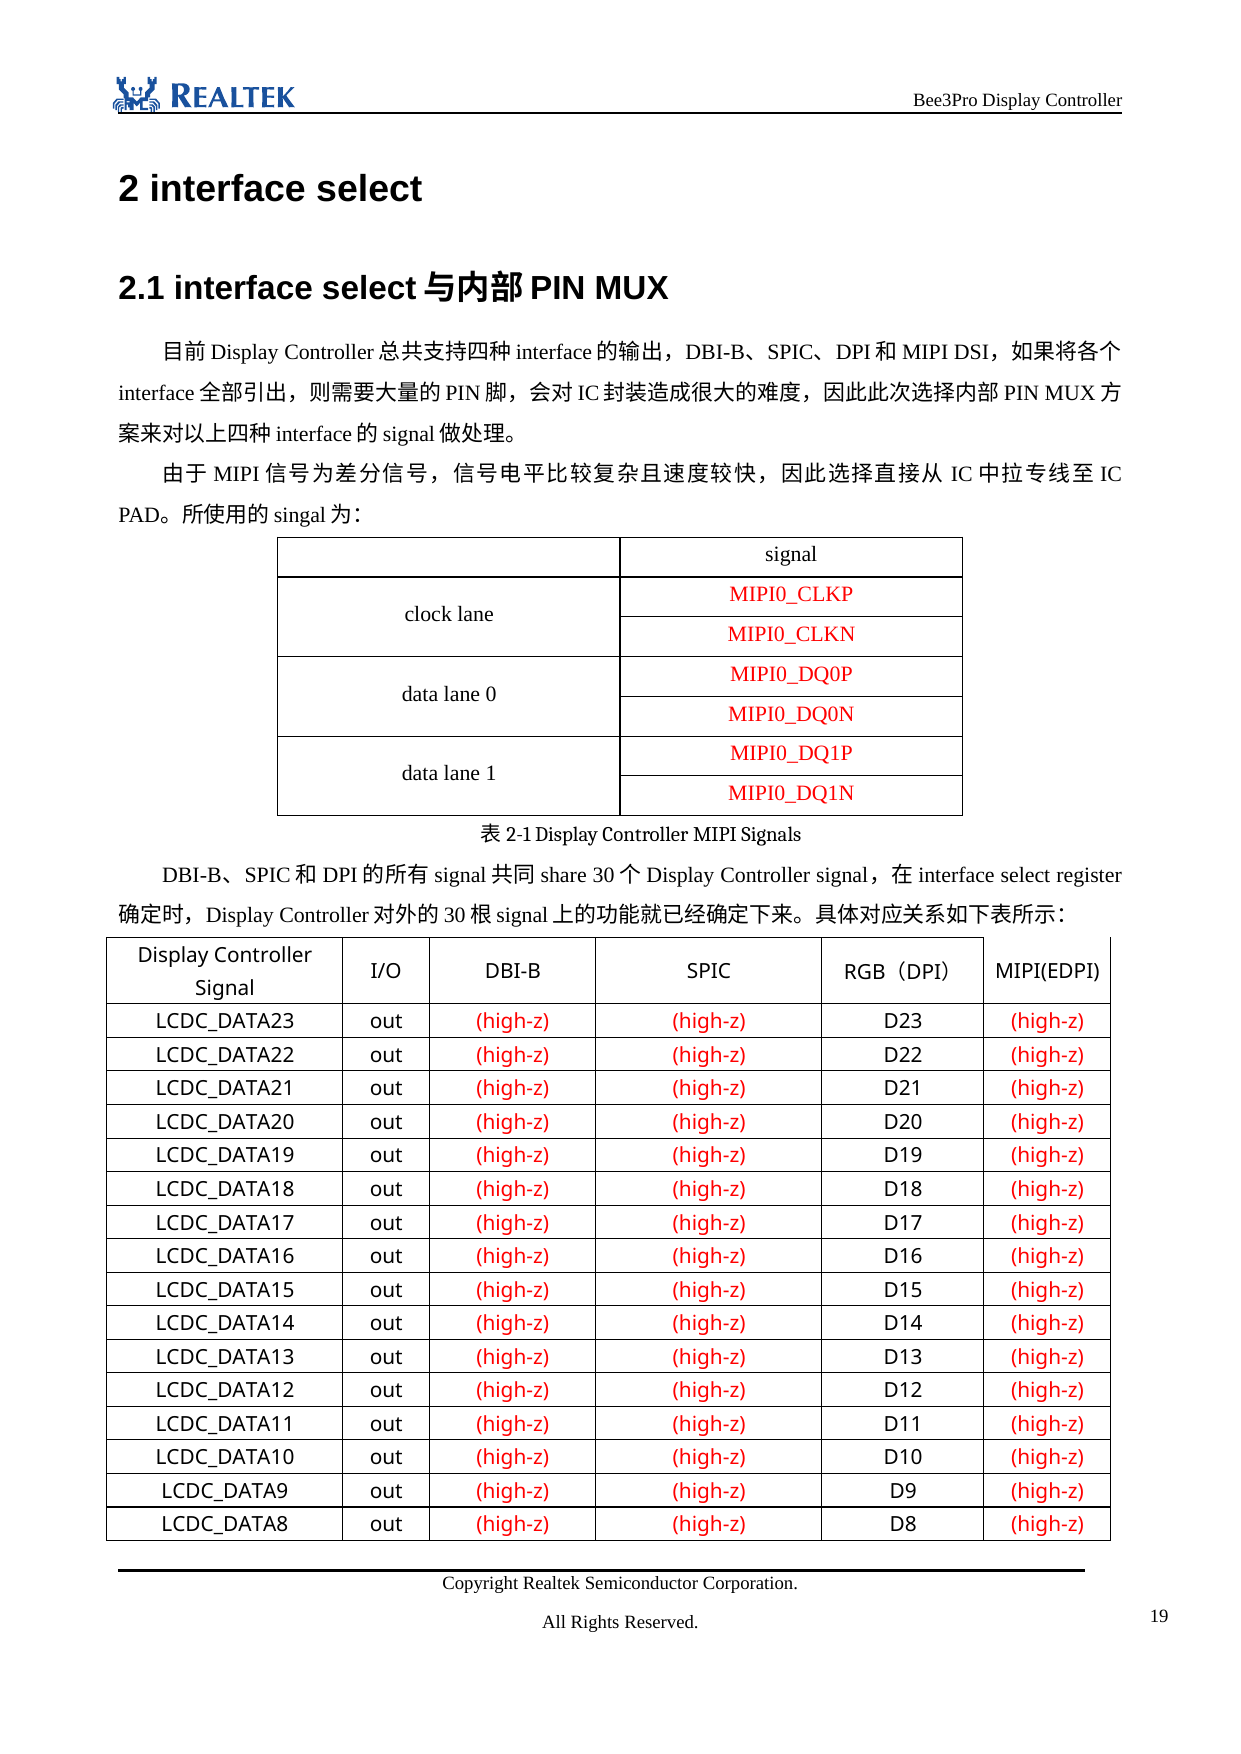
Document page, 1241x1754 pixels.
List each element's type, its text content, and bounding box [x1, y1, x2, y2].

table_cell data lane 1 [278, 737, 619, 815]
table_cell D14 [822, 1306, 983, 1339]
table_cell (high-z) [596, 1105, 821, 1137]
table_cell (high-z) [430, 1206, 595, 1238]
table_cell out [343, 1474, 429, 1506]
table_cell out [343, 1206, 429, 1238]
table_cell LCDC_DATA19 [107, 1139, 342, 1171]
table_cell (high-z) [430, 1038, 595, 1070]
table_cell (high-z) [430, 1273, 595, 1305]
table_cell D10 [822, 1440, 983, 1473]
subtitle interface select [118, 155, 1122, 220]
table_cell (high-z) [984, 1440, 1110, 1473]
table_cell out [343, 1004, 429, 1037]
table_cell (high-z) [596, 1306, 821, 1339]
table_cell (high-z) [430, 1239, 595, 1272]
table_header RGB（DPI） [822, 938, 983, 1003]
table_cell out [343, 1172, 429, 1204]
table_cell out [343, 1038, 429, 1070]
table_cell D23 [822, 1004, 983, 1037]
table_cell (high-z) [430, 1071, 595, 1104]
table_cell D11 [822, 1407, 983, 1439]
table_cell (high-z) [430, 1440, 595, 1473]
table_cell LCDC_DATA15 [107, 1273, 342, 1305]
table_cell (high-z) [596, 1139, 821, 1171]
table_cell (high-z) [596, 1440, 821, 1473]
table_cell LCDC_DATA14 [107, 1306, 342, 1339]
table_cell (high-z) [984, 1206, 1110, 1238]
table_cell (high-z) [430, 1508, 595, 1540]
table_cell D21 [822, 1071, 983, 1104]
table_cell (high-z) [596, 1340, 821, 1372]
table_cell (high-z) [596, 1004, 821, 1037]
table_cell (high-z) [984, 1273, 1110, 1305]
table_header Display Controller Signal [107, 938, 342, 1003]
text 表 2-1 Display Controller MIPI Signals [118, 816, 1122, 849]
table_cell out [343, 1340, 429, 1372]
table_cell D16 [822, 1239, 983, 1272]
table_cell LCDC_DATA21 [107, 1071, 342, 1104]
table_cell LCDC_DATA8 [107, 1508, 342, 1540]
table_cell out [343, 1373, 429, 1406]
table_cell out [343, 1440, 429, 1473]
table_cell MIPI0_CLKN [621, 617, 962, 656]
table_cell (high-z) [984, 1071, 1110, 1104]
table_cell LCDC_DATA12 [107, 1373, 342, 1406]
table_header I/O [343, 938, 429, 1003]
table_cell data lane 0 [278, 657, 619, 736]
table_cell MIPI0_DQ0P [621, 657, 962, 696]
table_cell D17 [822, 1206, 983, 1238]
table_cell D22 [822, 1038, 983, 1070]
table_cell (high-z) [984, 1407, 1110, 1439]
table_cell MIPI0_DQ1N [621, 776, 962, 815]
table_cell D8 [822, 1508, 983, 1540]
table_cell (high-z) [984, 1004, 1110, 1037]
table_header [278, 538, 619, 576]
table_cell D13 [822, 1340, 983, 1372]
table_cell MIPI0_DQ0N [621, 697, 962, 736]
subtitle interface select与内部PIN MUX [118, 253, 1122, 318]
table_cell (high-z) [596, 1206, 821, 1238]
table_cell out [343, 1306, 429, 1339]
table_cell D12 [822, 1373, 983, 1406]
table_cell D18 [822, 1172, 983, 1204]
table_cell LCDC_DATA18 [107, 1172, 342, 1204]
table_cell out [343, 1139, 429, 1171]
table_header DBI-B [430, 938, 595, 1003]
table_cell (high-z) [596, 1508, 821, 1540]
table_cell (high-z) [596, 1172, 821, 1204]
text 由于MIPI信号为差分信号，信号电平比较复杂且速度较快，因此选择直接从IC中拉专线至IC PAD。所使用的singal为： [118, 456, 1122, 529]
table_cell (high-z) [596, 1038, 821, 1070]
table_cell D19 [822, 1139, 983, 1171]
table_cell out [343, 1273, 429, 1305]
table_cell out [343, 1407, 429, 1439]
table_cell LCDC_DATA22 [107, 1038, 342, 1070]
table_cell (high-z) [430, 1373, 595, 1406]
table_cell (high-z) [430, 1139, 595, 1171]
table_cell (high-z) [984, 1508, 1110, 1540]
table_cell (high-z) [430, 1004, 595, 1037]
table_cell (high-z) [984, 1038, 1110, 1070]
table_cell (high-z) [430, 1172, 595, 1204]
table_cell out [343, 1105, 429, 1137]
table_cell (high-z) [430, 1340, 595, 1372]
table_cell (high-z) [430, 1407, 595, 1439]
table_cell (high-z) [430, 1105, 595, 1137]
table_cell LCDC_DATA9 [107, 1474, 342, 1506]
table_cell LCDC_DATA16 [107, 1239, 342, 1272]
text DBI-B、SPIC和DPI的所有signal共同share 30个Display Controller signal，在interface select register确定时，Display Controller对外的30根signal上的功能就已经确定下来。具体对应关系如下表所示： [118, 856, 1122, 929]
table_cell (high-z) [596, 1373, 821, 1406]
table_cell (high-z) [984, 1373, 1110, 1406]
table_cell MIPI0_DQ1P [621, 737, 962, 775]
table_cell (high-z) [430, 1306, 595, 1339]
table_cell LCDC_DATA11 [107, 1407, 342, 1439]
table_cell (high-z) [430, 1474, 595, 1506]
table_cell (high-z) [984, 1105, 1110, 1137]
table_cell D15 [822, 1273, 983, 1305]
table_cell D20 [822, 1105, 983, 1137]
table_cell out [343, 1508, 429, 1540]
table_cell (high-z) [984, 1172, 1110, 1204]
table_cell MIPI0_CLKP [621, 578, 962, 616]
table_cell LCDC_DATA20 [107, 1105, 342, 1137]
table_cell out [343, 1239, 429, 1272]
table_cell LCDC_DATA23 [107, 1004, 342, 1037]
table_cell LCDC_DATA10 [107, 1440, 342, 1473]
table_cell (high-z) [984, 1139, 1110, 1171]
text 目前Display Controller总共支持四种interface的输出，DBI-B、SPIC、DPI和MIPI DSI，如果将各个interface全部引出，则需要大量的PIN脚，会对IC封装造成很大的难度，因此此次选择内部PIN MUX方案来对以上四种interface的signal做处理。 [118, 334, 1122, 448]
table_header SPIC [596, 938, 821, 1003]
table_cell LCDC_DATA17 [107, 1206, 342, 1238]
table_cell (high-z) [596, 1407, 821, 1439]
table_cell (high-z) [596, 1239, 821, 1272]
table_cell (high-z) [596, 1474, 821, 1506]
table_cell D9 [822, 1474, 983, 1506]
table_cell (high-z) [596, 1071, 821, 1104]
table_cell (high-z) [984, 1474, 1110, 1506]
table_cell LCDC_DATA13 [107, 1340, 342, 1372]
table_cell (high-z) [984, 1340, 1110, 1372]
table_header signal [621, 538, 962, 576]
table_cell (high-z) [984, 1306, 1110, 1339]
table_cell clock lane [278, 578, 619, 656]
table_cell out [343, 1071, 429, 1104]
table_header MIPI(EDPI) [984, 937, 1110, 1003]
table_cell (high-z) [984, 1239, 1110, 1272]
table_cell (high-z) [596, 1273, 821, 1305]
